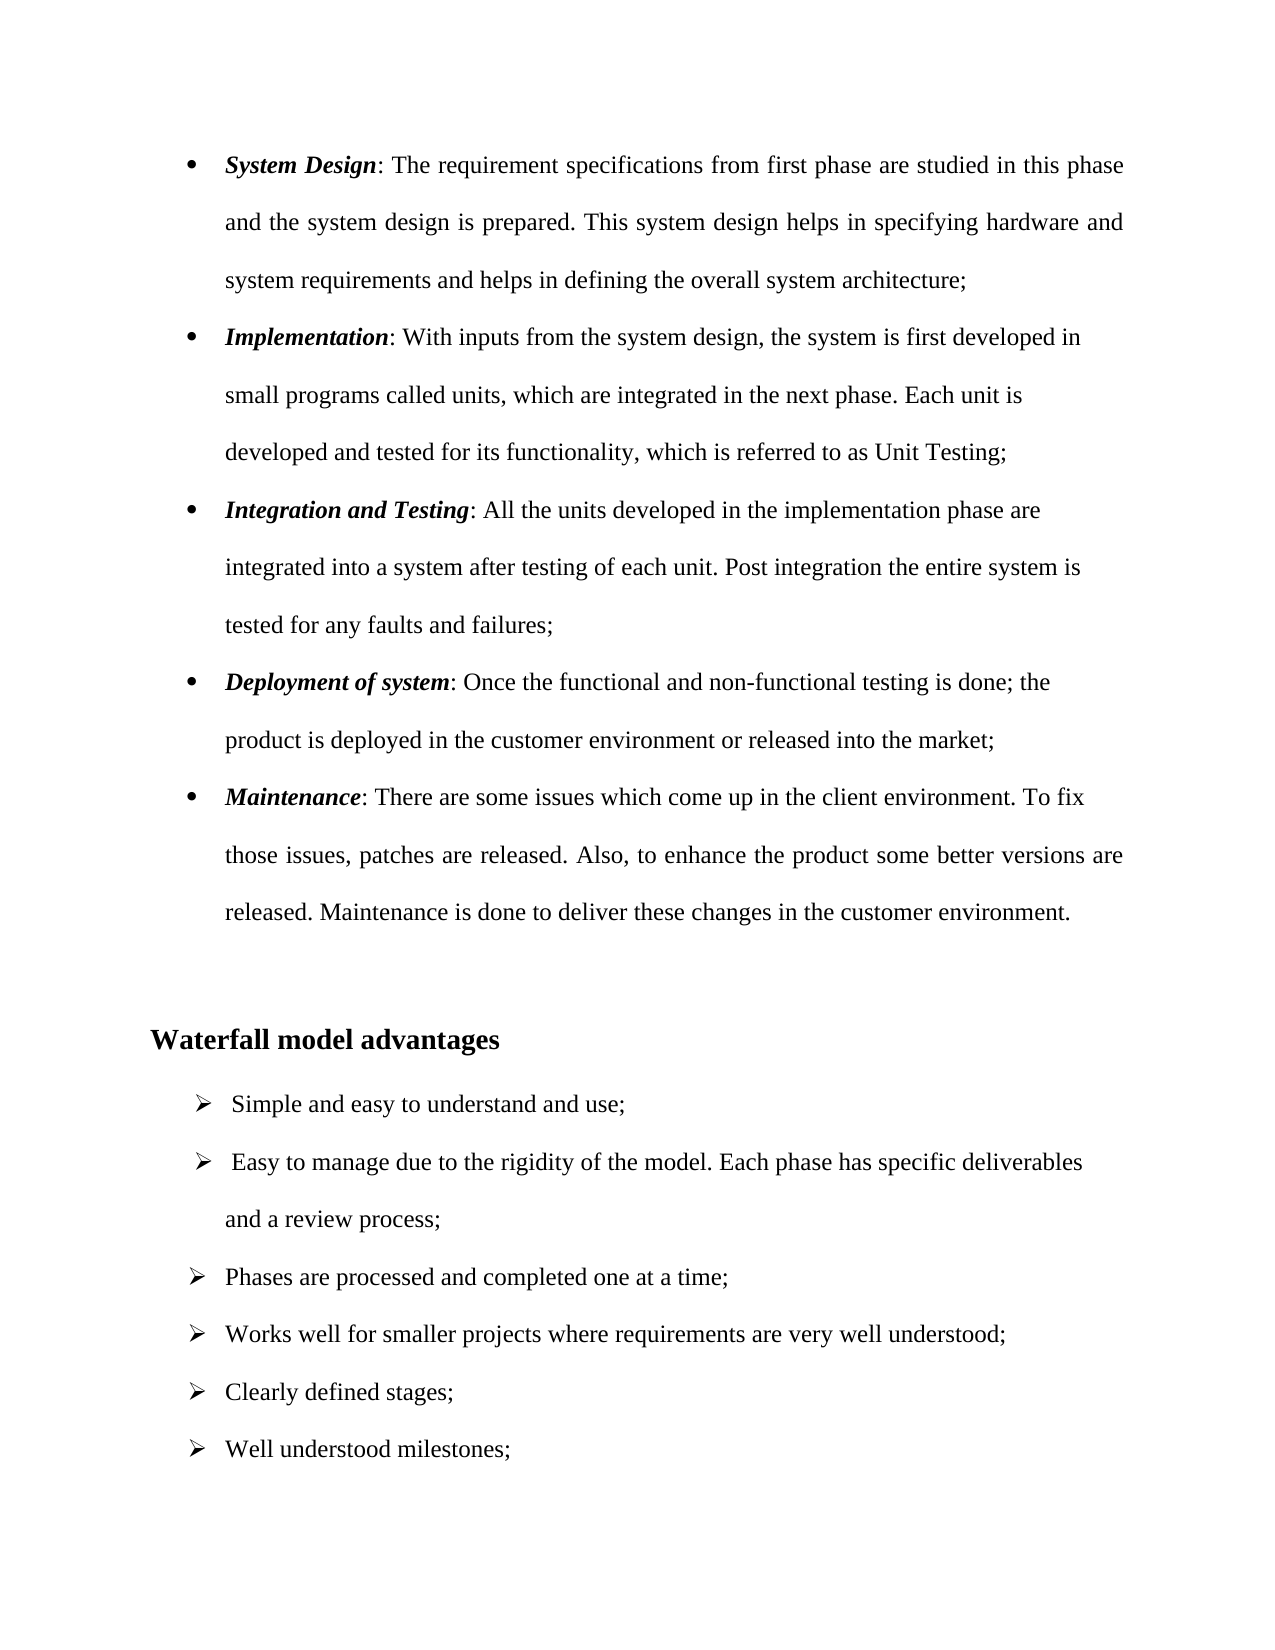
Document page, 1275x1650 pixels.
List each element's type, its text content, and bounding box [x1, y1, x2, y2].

text tested for any faults and failures; [150, 610, 1125, 639]
list Works well for smaller projects where requirements are very well understood; [187, 1319, 1125, 1348]
text integrated into a system after testing of each unit. Post integration the entire system is [150, 552, 1125, 581]
list Phases are processed and completed one at a time; [187, 1262, 1125, 1290]
list System Design: The requirement specifications from first phase are studied in this phase and the system design is prepared. This system design helps in specifying hardware and system requirements and helps in defining the overall system architecture; [187, 150, 1125, 294]
list Easy to manage due to the rigidity of the model. Each phase has specific deliverables [194, 1147, 1125, 1175]
text those issues, patches are released. Also, to enhance the product some better versions are released. Maintenance is done to deliver these changes in the customer environment. [225, 840, 1125, 926]
text Waterfall model advantages [150, 1022, 1125, 1056]
text product is deployed in the customer environment or released into the market; [150, 725, 1125, 754]
list Clearly defined stages; [187, 1377, 1125, 1405]
list Deployment of system: Once the functional and non-functional testing is done; the [187, 667, 1125, 696]
text developed and tested for its functionality, which is referred to as Unit Testing; [150, 437, 1125, 466]
list Implementation: With inputs from the system design, the system is first developed in [187, 322, 1125, 351]
text small programs called units, which are integrated in the next phase. Each unit is [150, 380, 1125, 409]
list Maintenance: There are some issues which come up in the client environment. To fix [187, 782, 1125, 811]
text and a review process; [150, 1204, 1125, 1233]
list Integration and Testing: All the units developed in the implementation phase are [187, 495, 1125, 524]
list Well understood milestones; [187, 1434, 1125, 1463]
list Simple and easy to understand and use; [194, 1089, 1125, 1118]
